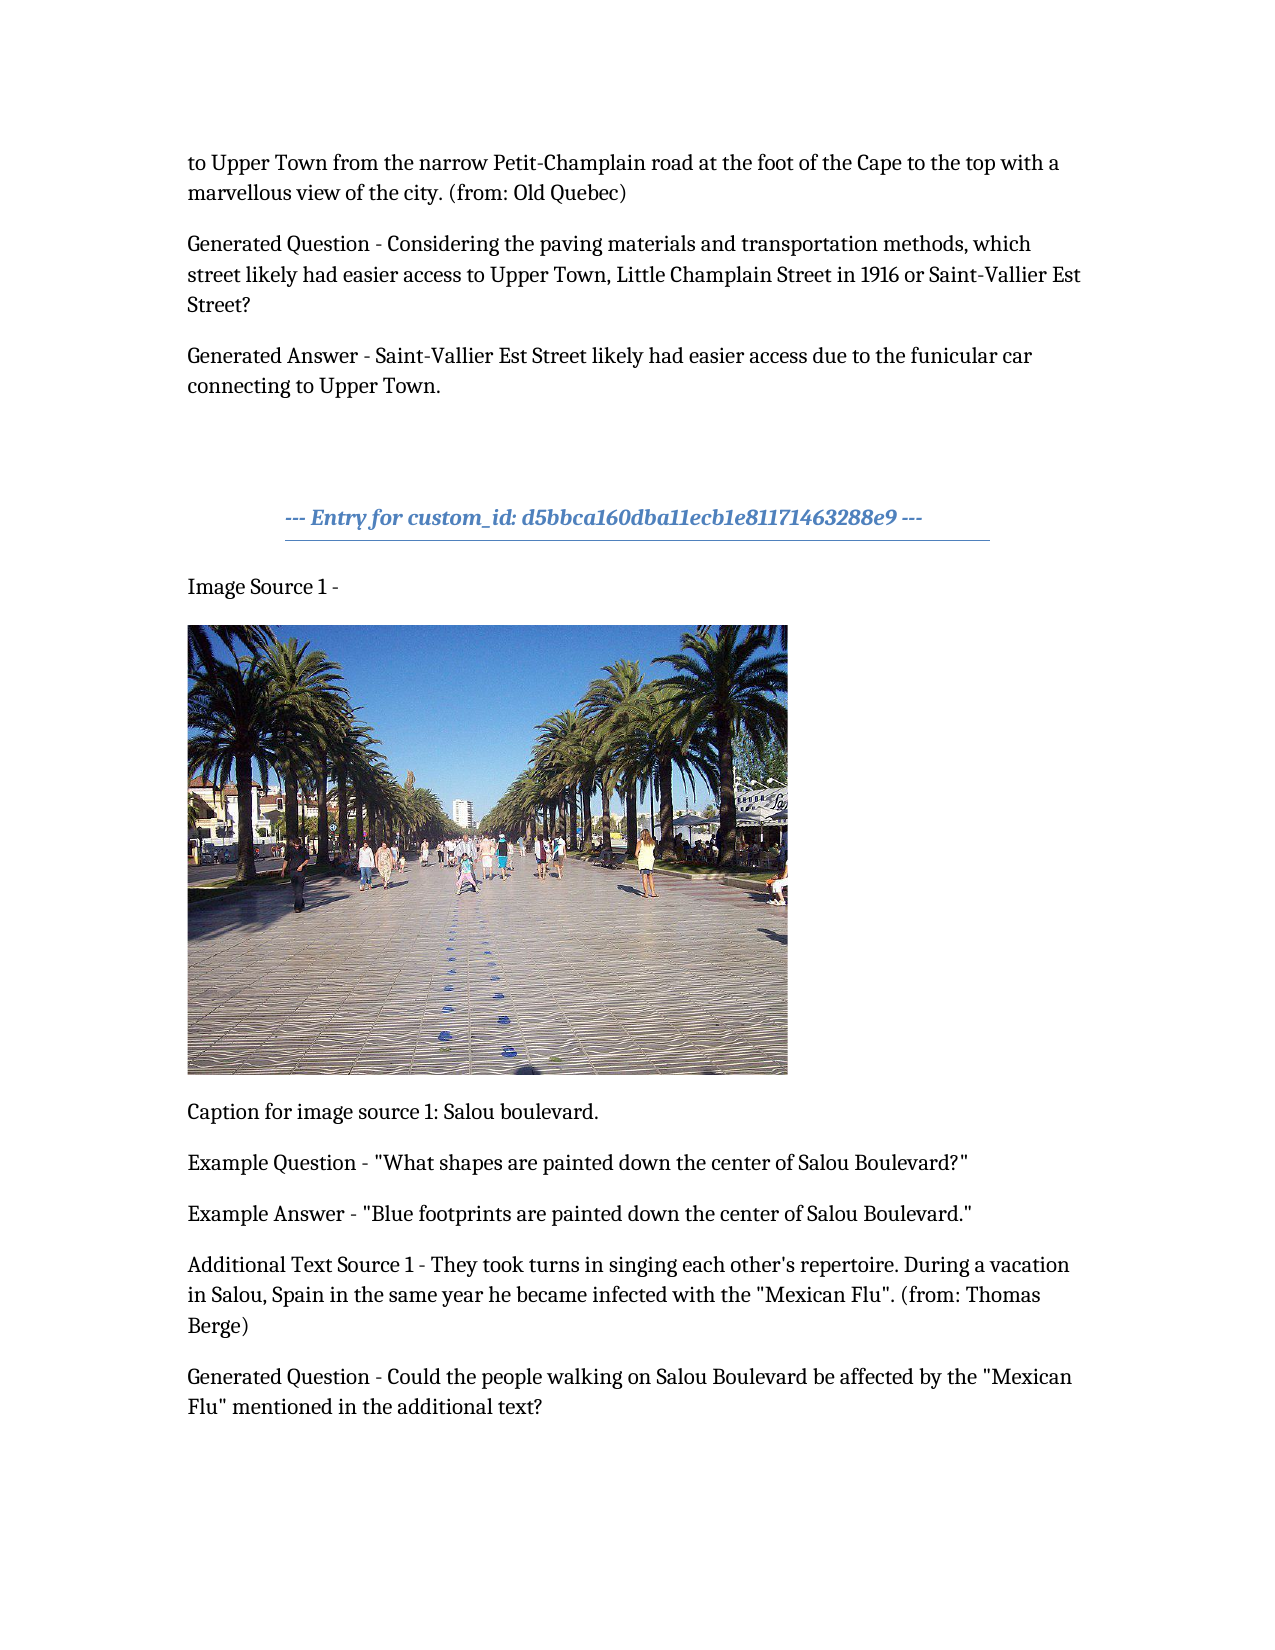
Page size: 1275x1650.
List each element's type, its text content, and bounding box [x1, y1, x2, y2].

text Image Source 1 - [187, 574, 1087, 600]
text --- Entry for custom_id: d5bbca160dba11ecb1e81171463288e9 --- [285, 505, 990, 540]
text Additional Text Source 1 - They took turns in singing each other's repertoire. During a vacation in Salou, Spain in the same year he became infected with the "Mexican Flu". (from: Thomas Berge) [187, 1252, 1087, 1339]
text Caption for image source 1: Salou boulevard. [187, 1099, 1087, 1125]
text Generated Answer - Saint-Vallier Est Street likely had easier access due to the funicular car connecting to Upper Town. [187, 343, 1087, 399]
text Generated Question - Considering the paving materials and transportation methods, which street likely had easier access to Upper Town, Little Champlain Street in 1916 or Saint-Vallier Est Street? [187, 231, 1087, 318]
text Example Answer - "Blue footprints are painted down the center of Salou Boulevard." [187, 1201, 1087, 1227]
picture [187, 625, 788, 1075]
text Example Question - "What shapes are painted down the center of Salou Boulevard?" [187, 1150, 1087, 1176]
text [187, 150, 1087, 207]
text Generated Question - Could the people walking on Salou Boulevard be affected by the "Mexican Flu" mentioned in the additional text? [187, 1363, 1087, 1420]
